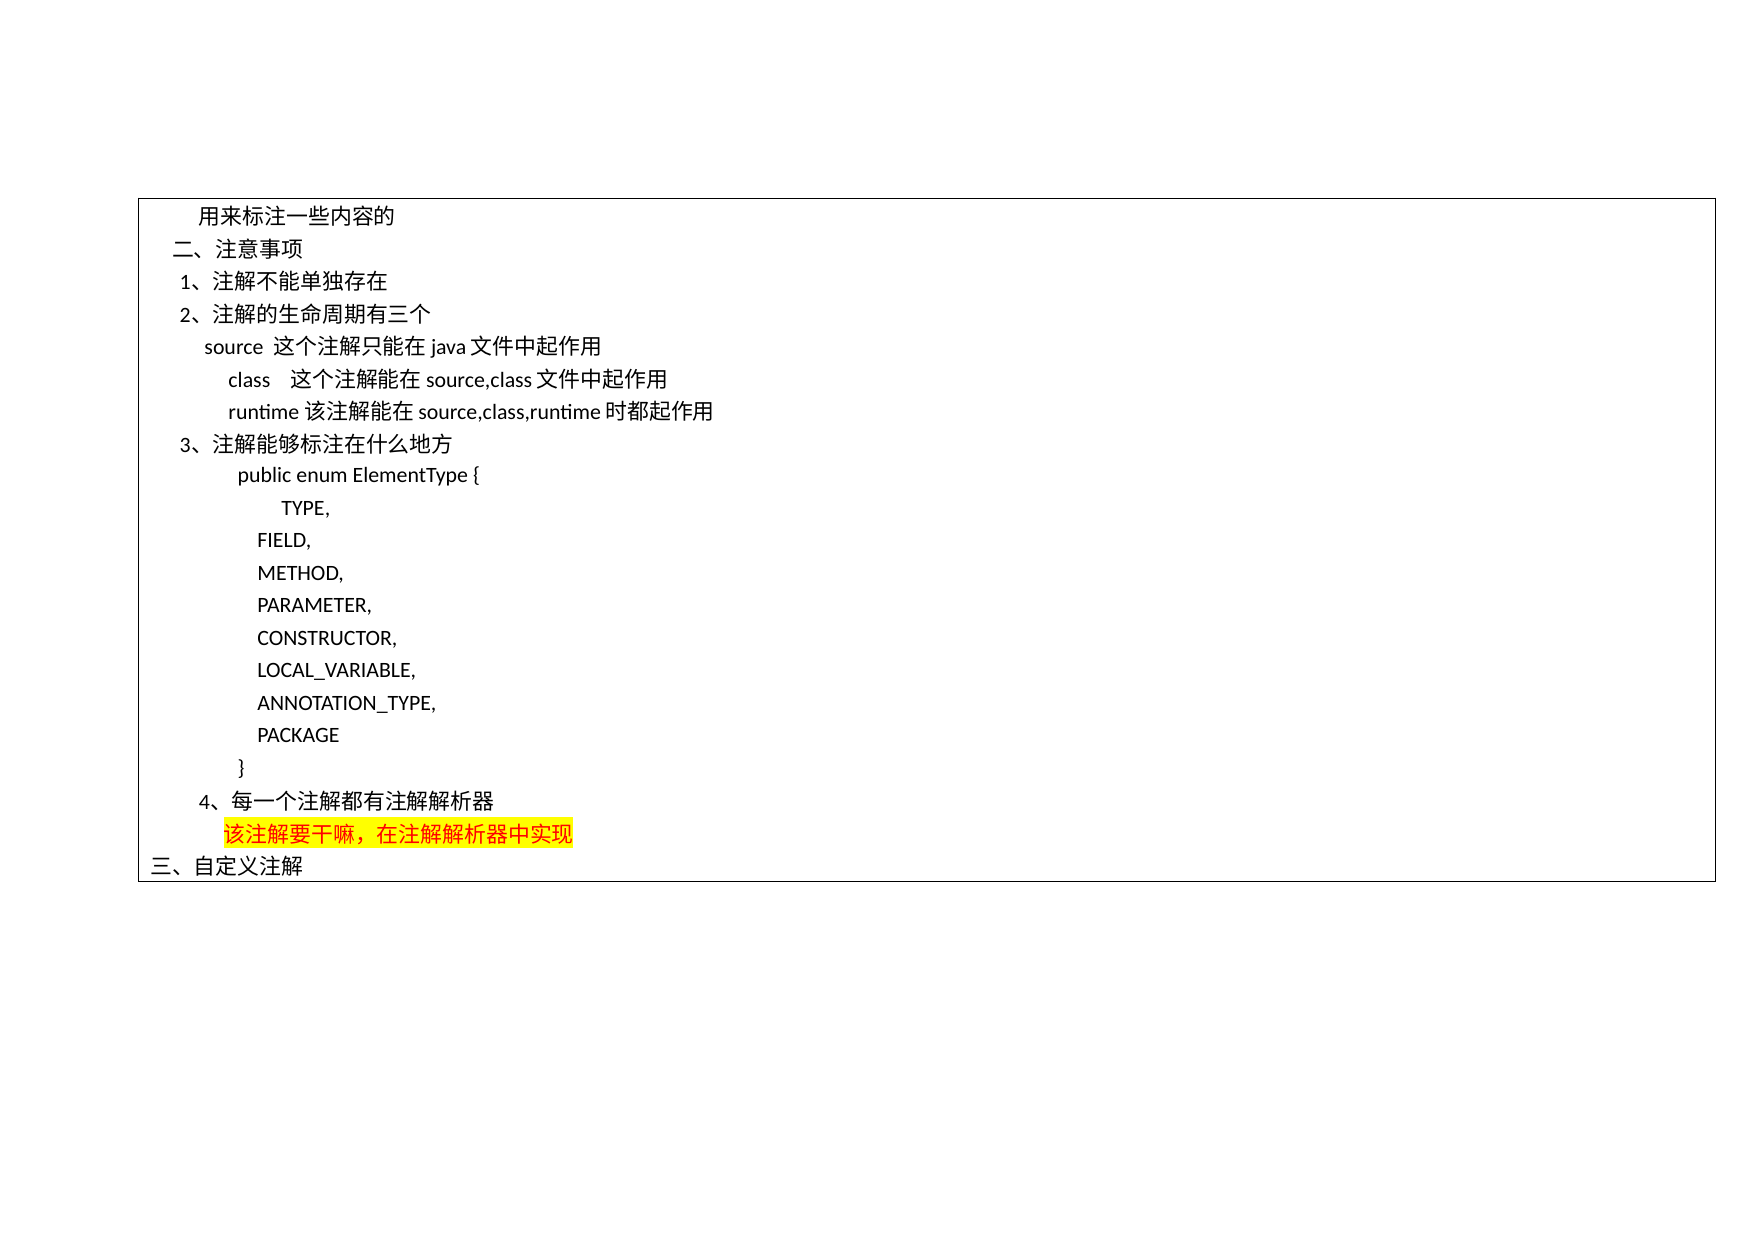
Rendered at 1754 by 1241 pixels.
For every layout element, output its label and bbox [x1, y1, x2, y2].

table_header [139, 199, 1715, 881]
